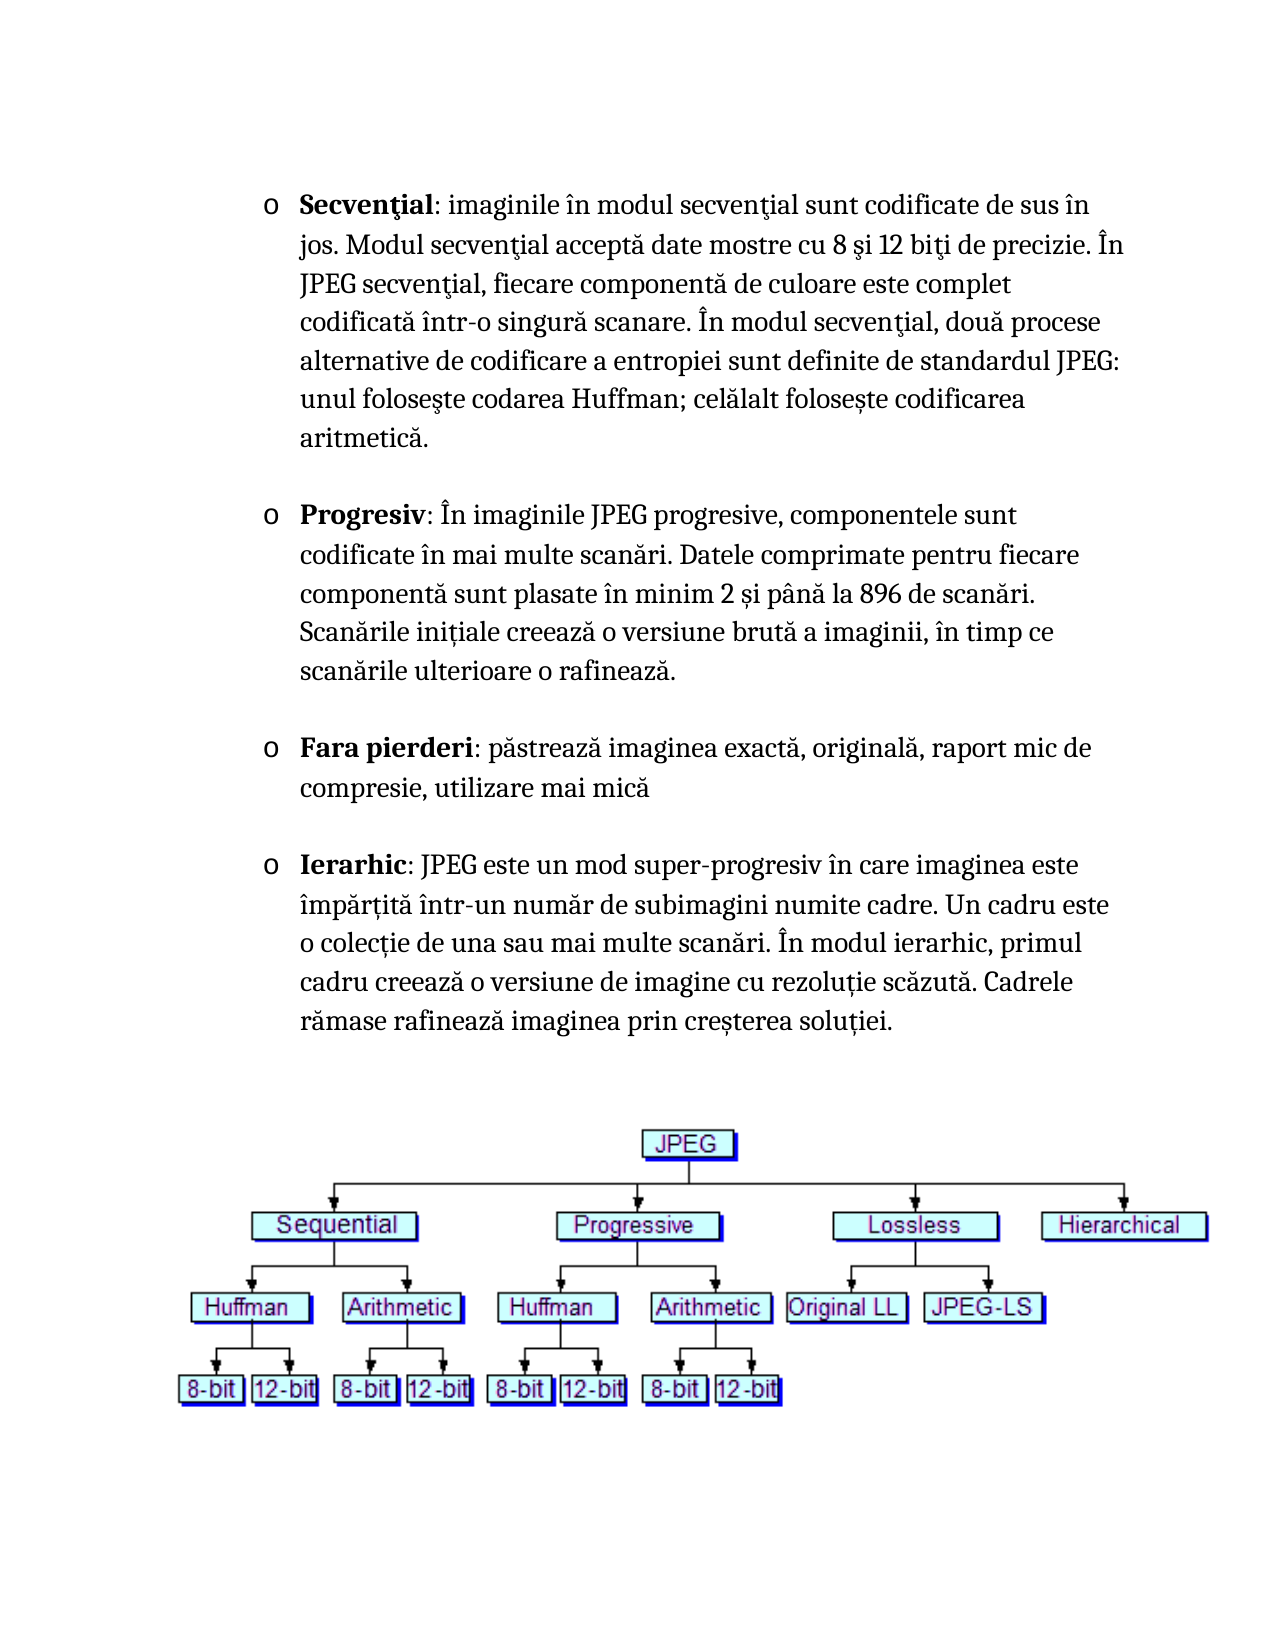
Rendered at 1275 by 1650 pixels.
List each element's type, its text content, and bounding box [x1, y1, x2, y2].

list Ierarhic: JPEG este un mod super-progresiv în care imaginea este împărțită într-un număr de subimagini numite cadre. Un cadru este o colecție de una sau mai multe scanări. În modul ierarhic, primul cadru creează o versiune de imagine cu rezoluție scăzută. Cadrele rămase rafinează imaginea prin creșterea soluției. [262, 848, 1125, 1037]
list Progresiv: În imaginile JPEG progresive, componentele sunt codificate în mai multe scanări. Datele comprimate pentru fiecare componentă sunt plasate în minim 2 și până la 896 de scanări. Scanările inițiale creează o versiune brută a imaginii, în timp ce scanările ulterioare o rafinează. [262, 498, 1125, 687]
list Fara pierderi: păstrează imaginea exactă, originală, raport mic de compresie, utilizare mai mică [262, 731, 1125, 804]
picture [150, 1101, 1252, 1441]
list Secvenţial: imaginile în modul secvenţial sunt codificate de sus în jos. Modul secvenţial acceptă date mostre cu 8 şi 12 biţi de precizie. În JPEG secvenţial, fiecare componentă de culoare este complet codificată într-o singură scanare. În modul secvenţial, două procese alternative de codificare a entropiei sunt definite de standardul JPEG: unul foloseşte codarea Huffman; celălalt folosește codificarea aritmetică. [262, 188, 1125, 455]
